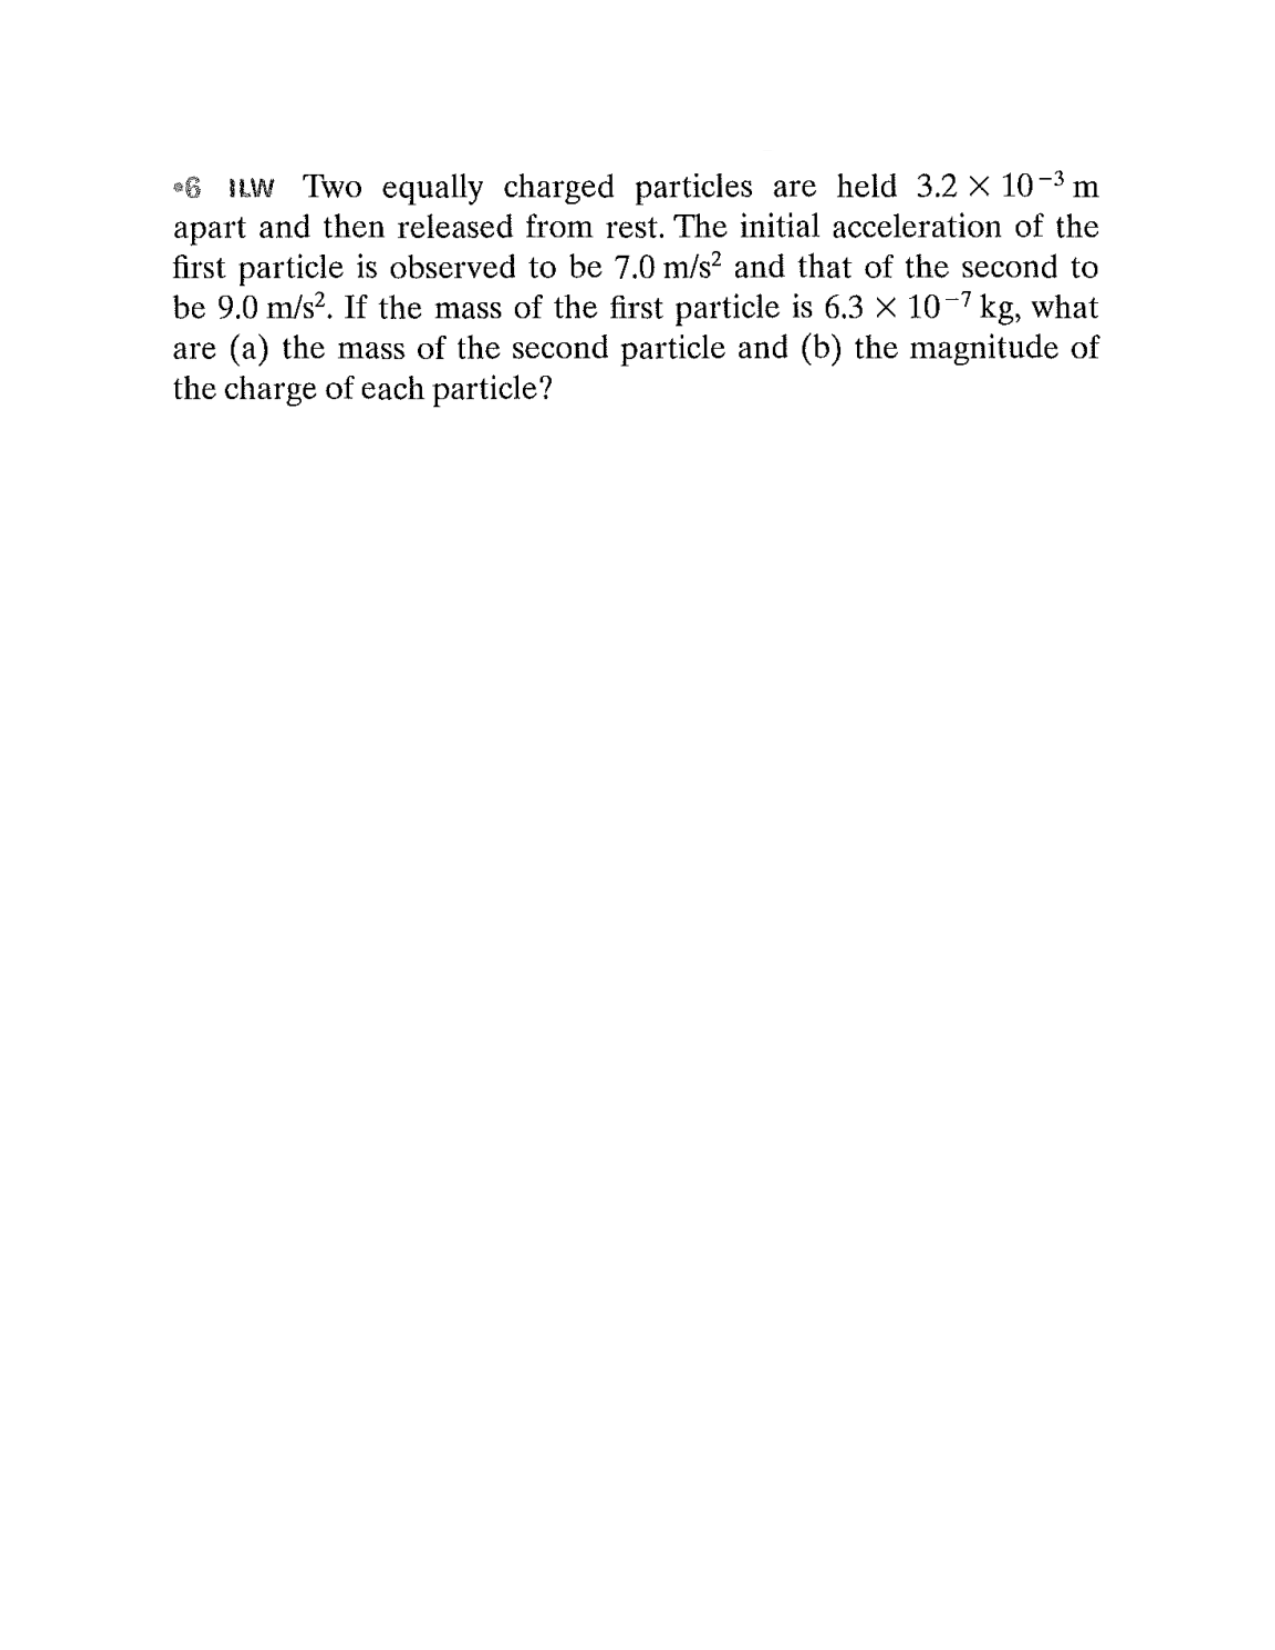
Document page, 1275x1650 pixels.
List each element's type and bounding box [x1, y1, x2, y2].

picture [150, 150, 1125, 419]
